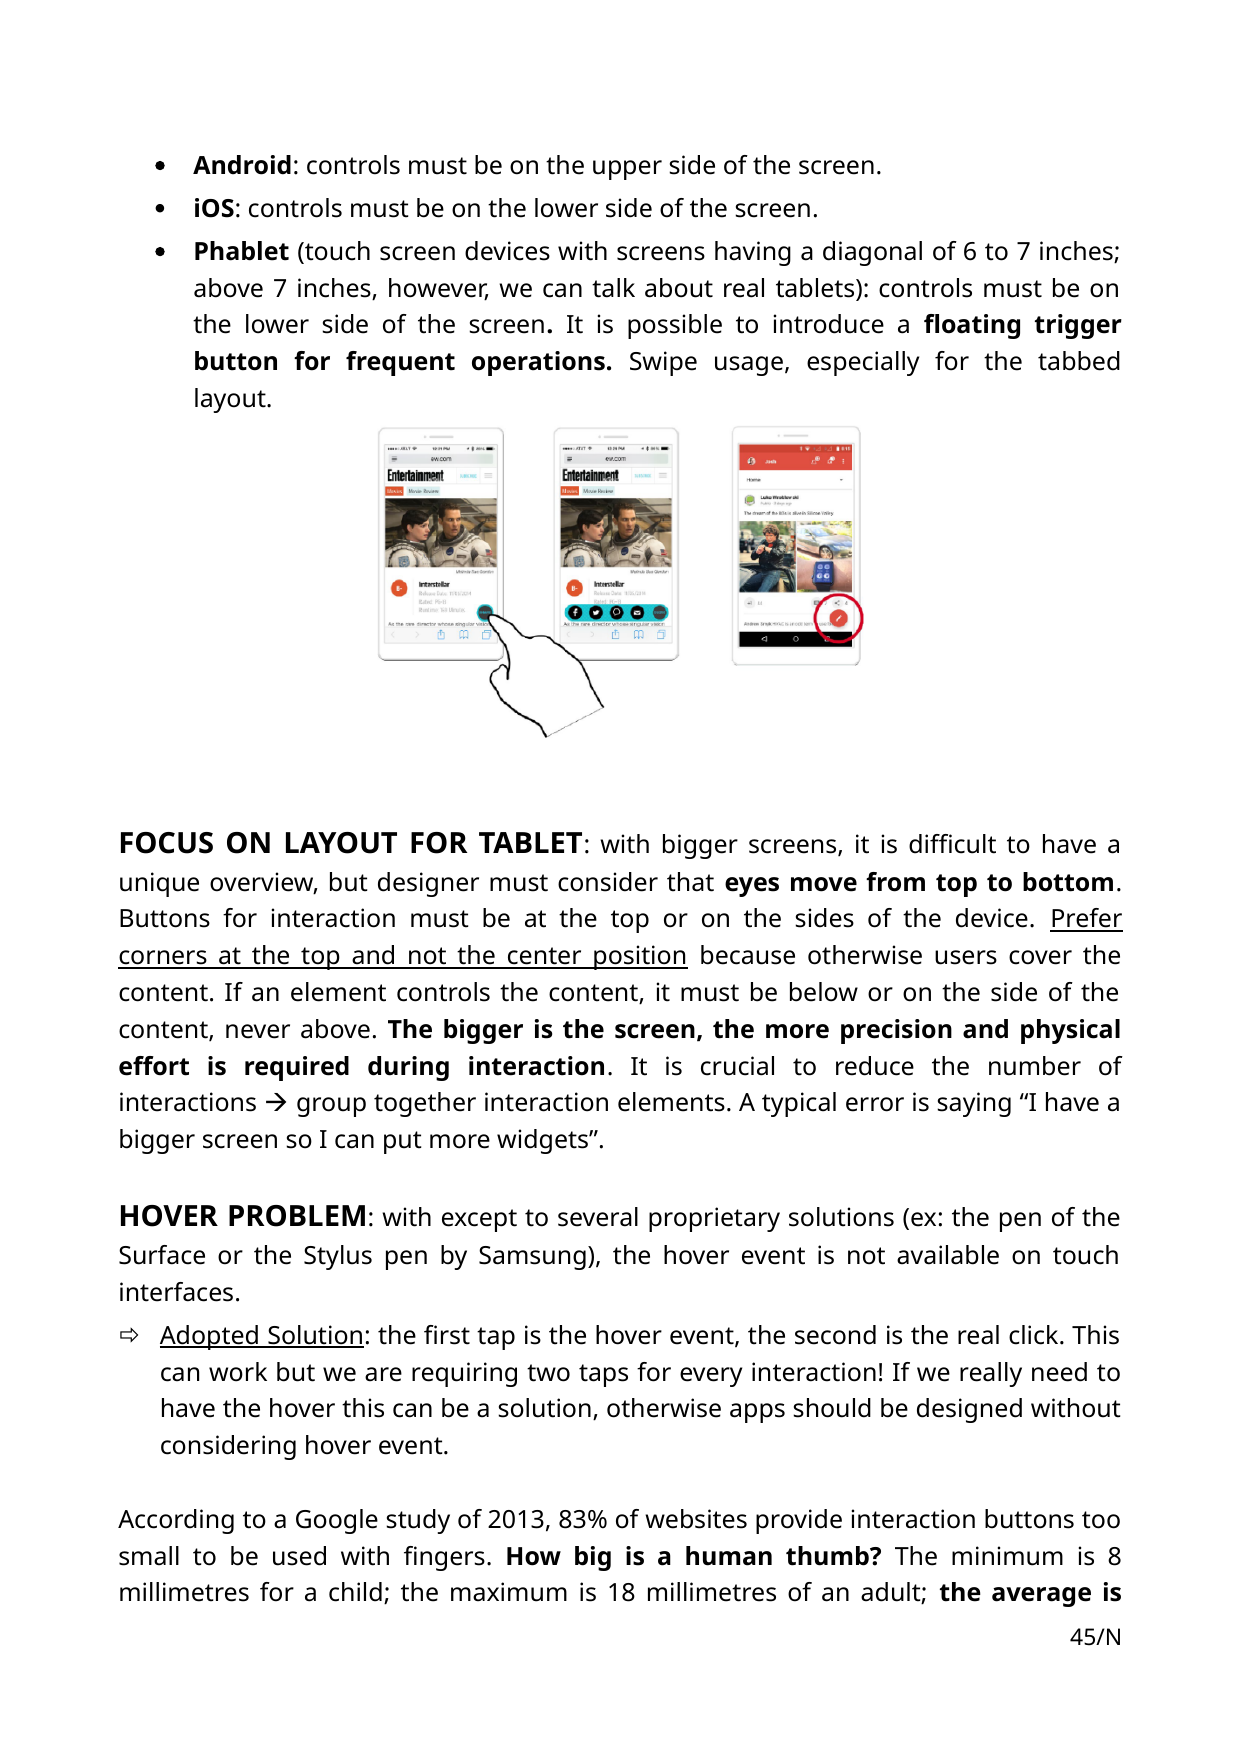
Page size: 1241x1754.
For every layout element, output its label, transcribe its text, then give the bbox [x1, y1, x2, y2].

list Phablet (touch screen devices with screens having a diagonal of 6 to 7 inches; above 7 inches, however, we can talk about real tablets): controls must be on the lower side of the screen. It is possible to introduce a floating trigger button for frequent operations. Swipe usage, especially for the tabbed layout. [156, 234, 1122, 415]
text FOCUS ON LAYOUT FOR TABLET: with bigger screens, it is difficult to have a unique overview, but designer must consider that eyes move from top to bottom. Buttons for interaction must be at the top or on the sides of the device. Prefer corners at the top and not the center position because otherwise users cover the content. If an element controls the content, it must be below or on the side of the content, never above. The bigger is the screen, the more precision and physical effort is required during interaction. It is crucial to reduce the number of interactions group together interaction elements. A typical error is saying “I have a bigger screen so I can put more widgets”. [118, 822, 1122, 1156]
text HOVER PROBLEM: with except to several proprietary solutions (ex: the pen of the Surface or the Stylus pen by Samsung), the hover event is not available on touch interfaces. [118, 1195, 1122, 1308]
list iOS: controls must be on the lower side of the screen. [156, 191, 1122, 225]
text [118, 1501, 1122, 1609]
picture [367, 417, 873, 741]
list Adopted Solution: the first tap is the hover event, the second is the real click. This can work but we are requiring two taps for every interaction! If we really need to have the hover this can be a solution, otherwise apps should be designed without considering hover event. [118, 1317, 1122, 1462]
list Android: controls must be on the upper side of the screen. [156, 148, 1122, 182]
